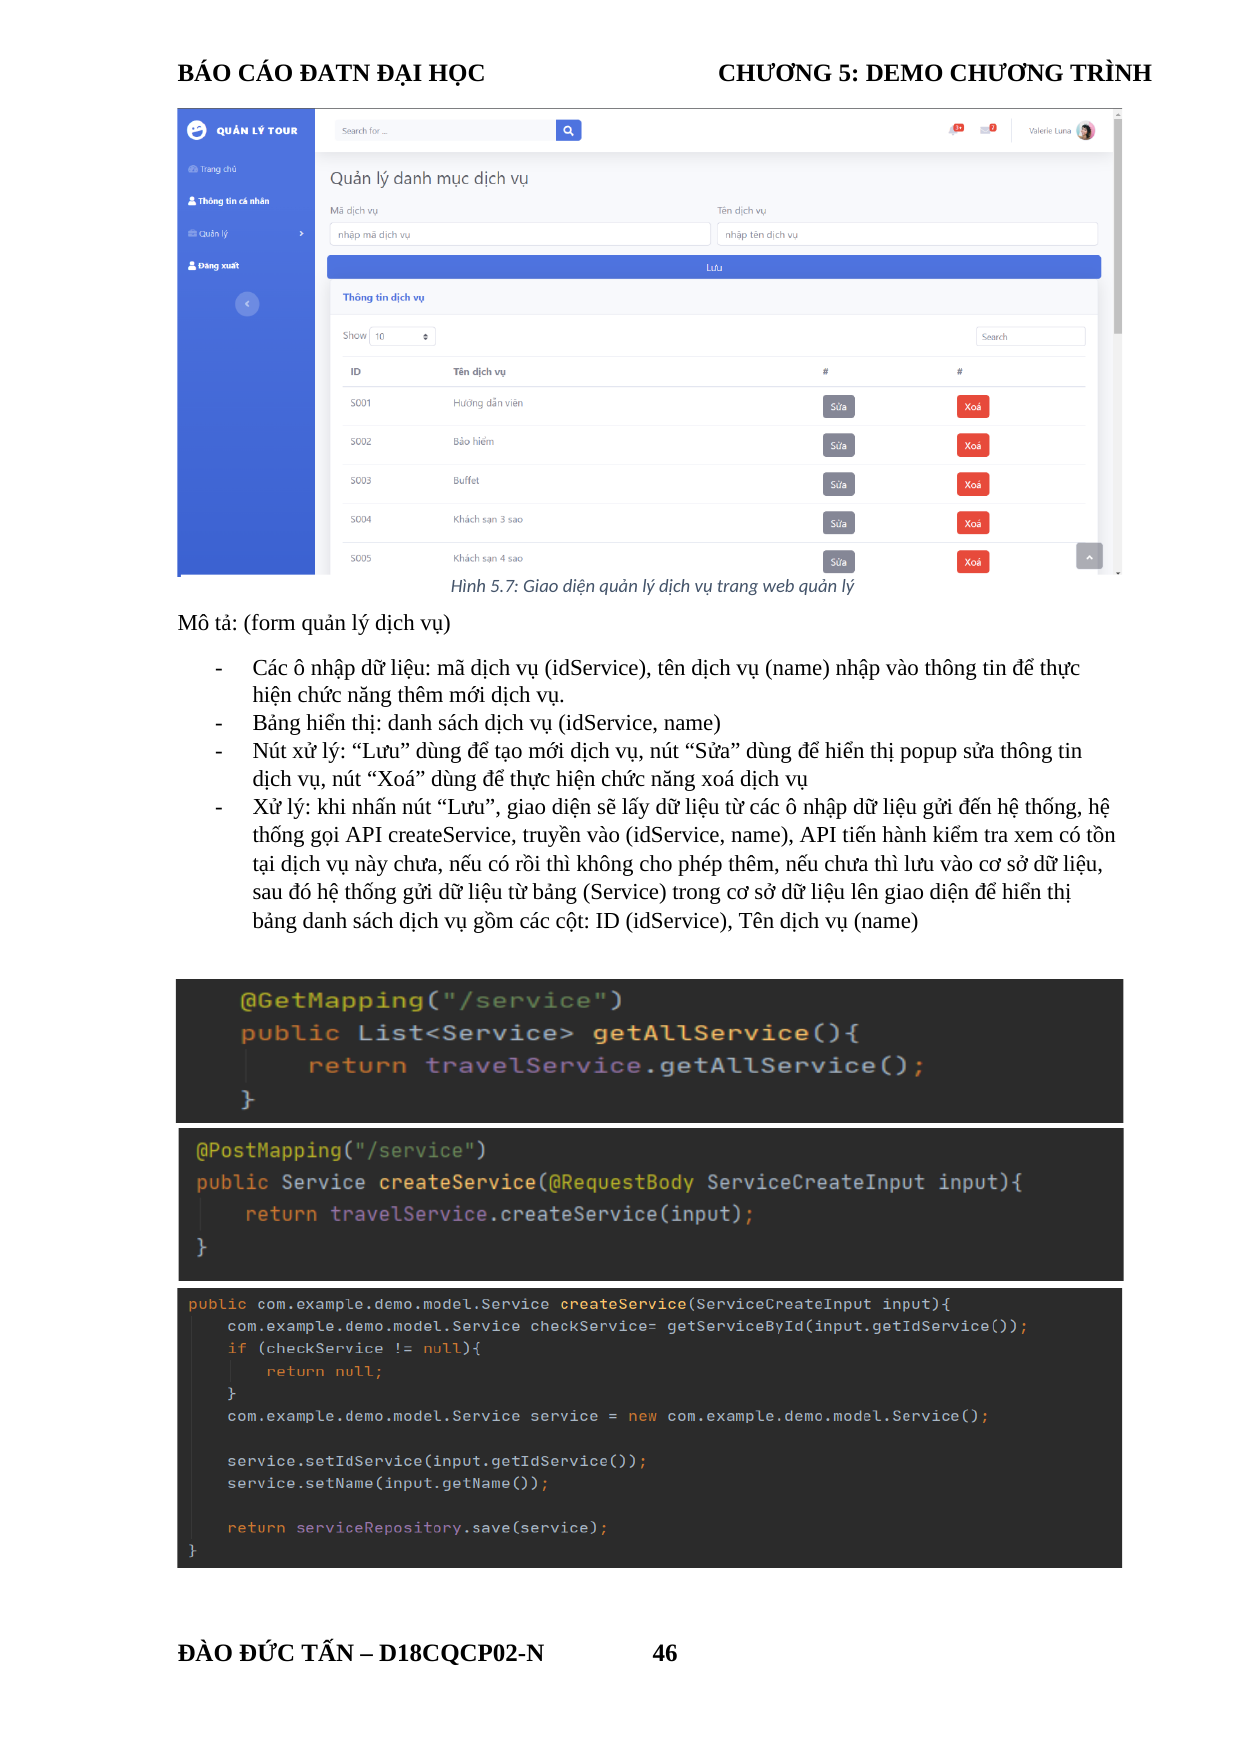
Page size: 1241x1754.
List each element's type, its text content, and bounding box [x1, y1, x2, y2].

picture [177, 108, 1123, 577]
text Mô tả: (form quản lý dịch vụ) [177, 609, 1122, 635]
picture [175, 979, 1124, 1123]
list Xử lý: khi nhấn nút “Lưu”, giao diện sẽ lấy dữ liệu từ các ô nhập dữ liệu gửi đến hệ thống, hệ thống gọi API createService, truyền vào (idService, name), API tiến hành kiểm tra xem có tồn tại dịch vụ này chưa, nếu có rồi thì không cho phép thêm, nếu chưa thì lưu vào cơ sở dữ liệu, sau đó hệ thống gửi dữ liệu từ bảng (Service) trong cơ sở dữ liệu lên giao diện để hiển thị bảng danh sách dịch vụ gồm các cột: ID (idService), Tên dịch vụ (name) [215, 793, 1122, 933]
picture [178, 1128, 1124, 1281]
list Nút xử lý: “Lưu” dùng để tạo mới dịch vụ, nút “Sửa” dùng để hiển thị popup sửa thông tin dịch vụ, nút “Xoá” dùng để thực hiện chức năng xoá dịch vụ [215, 737, 1122, 792]
list Các ô nhập dữ liệu: mã dịch vụ (idService), tên dịch vụ (name) nhập vào thông tin để thực hiện chức năng thêm mới dịch vụ. [215, 653, 1122, 708]
picture [177, 1288, 1123, 1568]
list Bảng hiển thị: danh sách dịch vụ (idService, name) [215, 709, 1122, 736]
